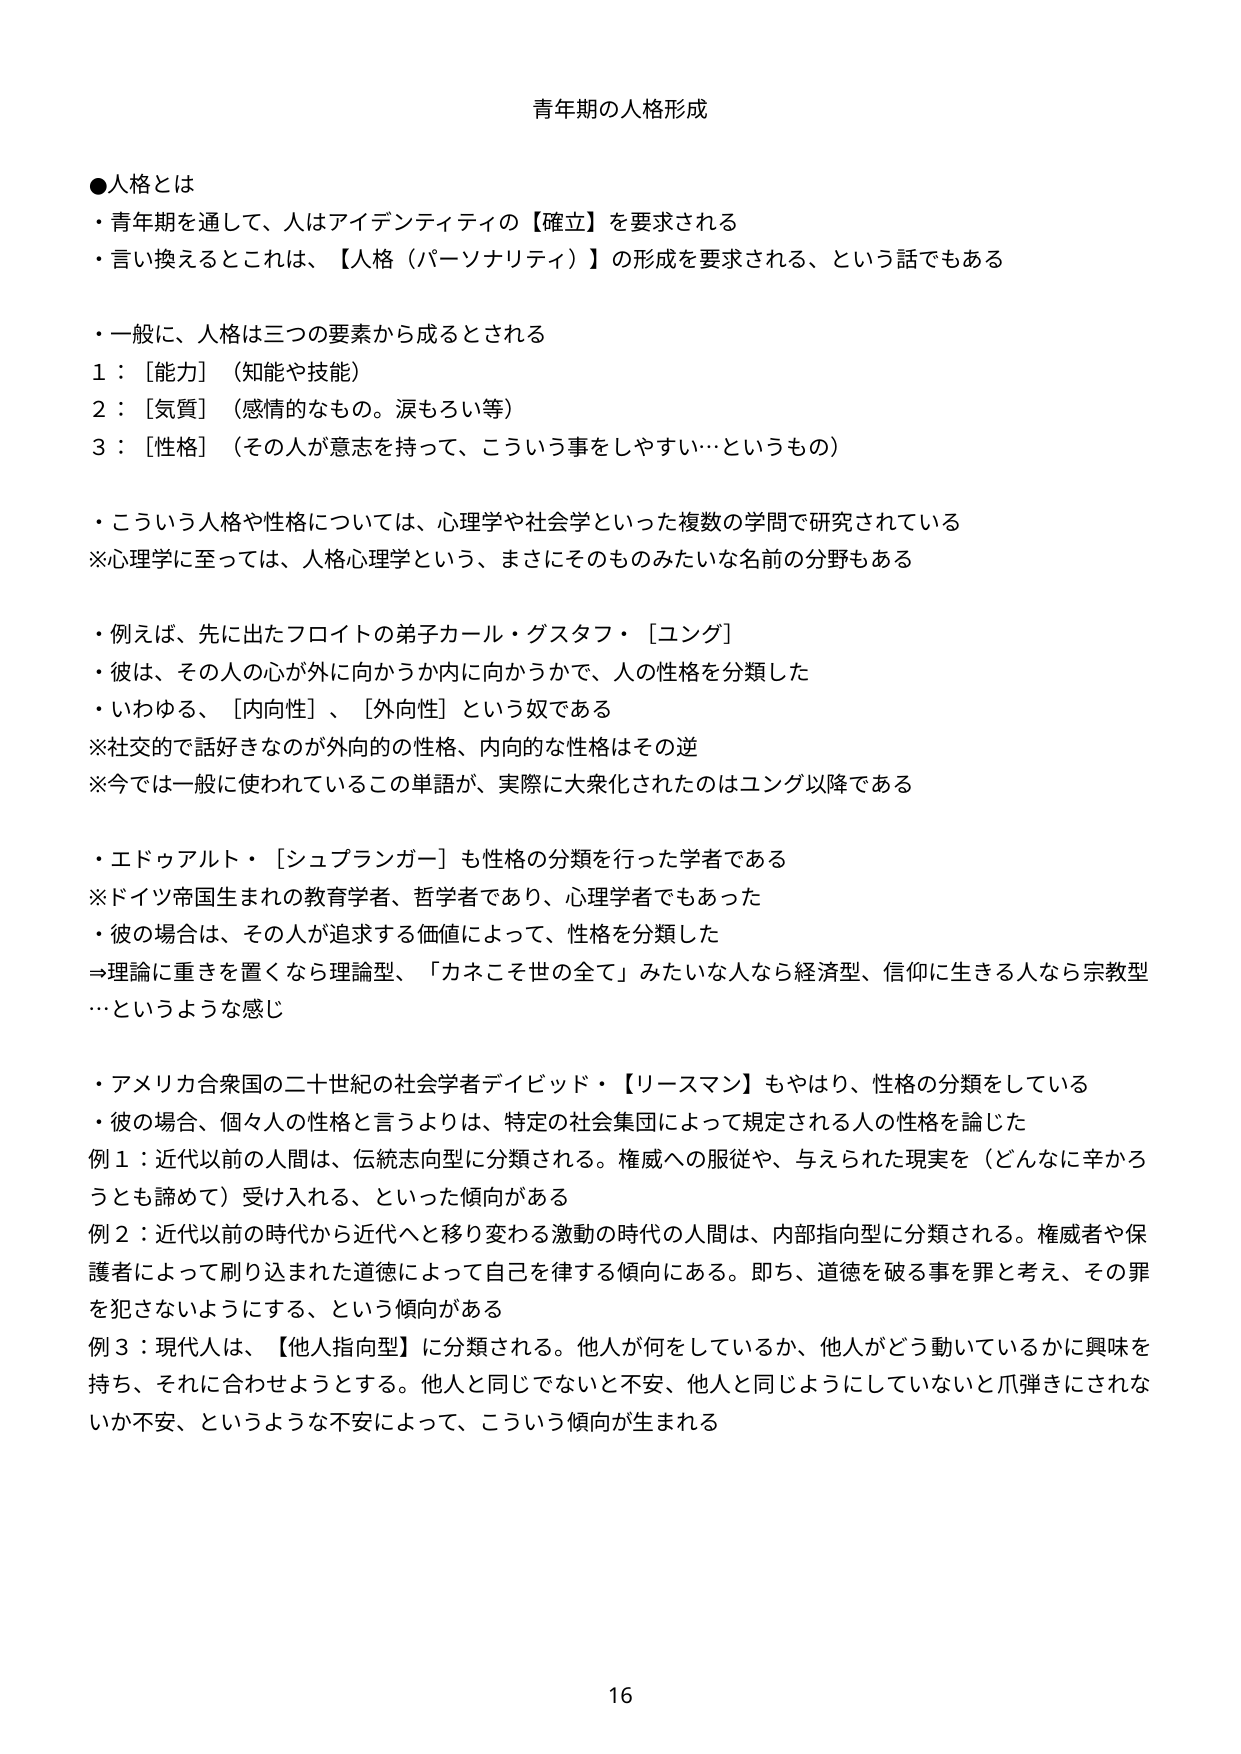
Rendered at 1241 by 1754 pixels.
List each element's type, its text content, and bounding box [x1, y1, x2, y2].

text ３：［性格］（その人が意志を持って、こういう事をしやすい…というもの） [89, 427, 1152, 464]
text ※今では一般に使われているこの単語が、実際に大衆化されたのはユング以降である [89, 764, 1152, 802]
text ・アメリカ合衆国の二十世紀の社会学者デイビッド・【リースマン】もやはり、性格の分類をしている [89, 1064, 1152, 1102]
text ・彼の場合、個々人の性格と言うよりは、特定の社会集団によって規定される人の性格を論じた [89, 1102, 1152, 1139]
text ・いわゆる、［内向性］、［外向性］という奴である [89, 689, 1152, 727]
text ・一般に、人格は三つの要素から成るとされる [89, 314, 1152, 352]
subtitle ●人格とは [89, 164, 1152, 202]
text 例３：現代人は、【他人指向型】に分類される。他人が何をしているか、他人がどう動いているかに興味を持ち、それに合わせようとする。他人と同じでないと不安、他人と同じようにしていないと爪弾きにされないか不安、というような不安によって、こういう傾向が生まれる [89, 1327, 1152, 1439]
text ・彼は、その人の心が外に向かうか内に向かうかで、人の性格を分類した [89, 652, 1152, 689]
subtitle 青年期の人格形成 [89, 89, 1152, 127]
text ※社交的で話好きなのが外向的の性格、内向的な性格はその逆 [89, 727, 1152, 764]
text ２：［気質］（感情的なもの。涙もろい等） [89, 389, 1152, 427]
text ・言い換えるとこれは、【人格（パーソナリティ）】の形成を要求される、という話でもある [89, 239, 1152, 277]
text ※心理学に至っては、人格心理学という、まさにそのものみたいな名前の分野もある [89, 539, 1152, 577]
text ⇒理論に重きを置くなら理論型、「カネこそ世の全て」みたいな人なら経済型、信仰に生きる人なら宗教型…というような感じ [89, 952, 1152, 1027]
text 例１：近代以前の人間は、伝統志向型に分類される。権威への服従や、与えられた現実を（どんなに辛かろうとも諦めて）受け入れる、といった傾向がある [89, 1139, 1152, 1214]
text ・例えば、先に出たフロイトの弟子カール・グスタフ・［ユング］ [89, 614, 1152, 652]
text １：［能力］（知能や技能） [89, 352, 1152, 389]
text ※ドイツ帝国生まれの教育学者、哲学者であり、心理学者でもあった [89, 877, 1152, 914]
text 例２：近代以前の時代から近代へと移り変わる激動の時代の人間は、内部指向型に分類される。権威者や保護者によって刷り込まれた道徳によって自己を律する傾向にある。即ち、道徳を破る事を罪と考え、その罪を犯さないようにする、という傾向がある [89, 1214, 1152, 1327]
text ・彼の場合は、その人が追求する価値によって、性格を分類した [89, 914, 1152, 952]
text ・エドゥアルト・［シュプランガー］も性格の分類を行った学者である [89, 839, 1152, 877]
text ・こういう人格や性格については、心理学や社会学といった複数の学問で研究されている [89, 502, 1152, 539]
text ・青年期を通して、人はアイデンティティの【確立】を要求される [89, 202, 1152, 239]
